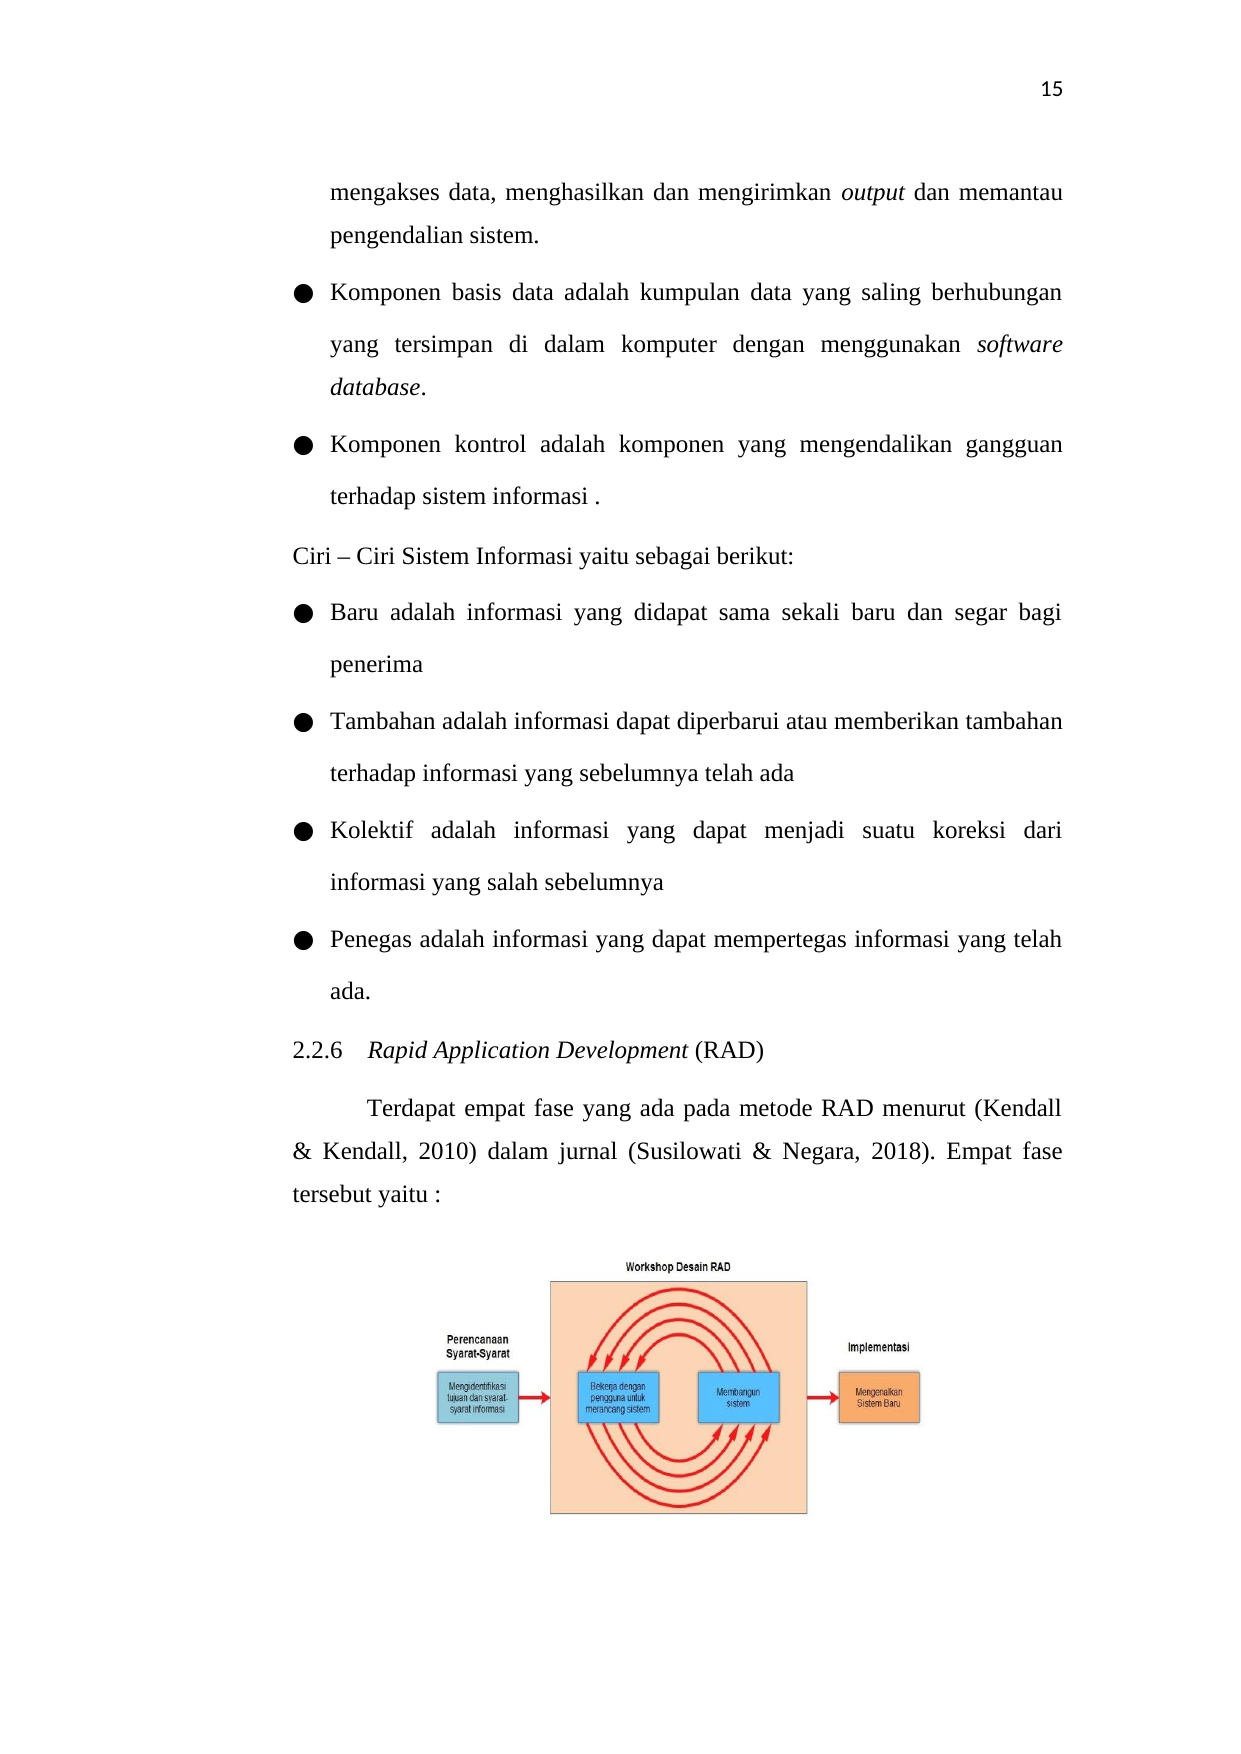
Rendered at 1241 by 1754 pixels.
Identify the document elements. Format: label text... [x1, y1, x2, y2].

list Tambahan adalah informasi dapat diperbarui atau memberikan tambahan terhadap informasi yang sebelumnya telah ada [292, 693, 1063, 787]
list Baru adalah informasi yang didapat sama sekali baru dan segar bagi penerima [292, 584, 1063, 678]
subtitle Rapid Application Development (RAD) [292, 1036, 1063, 1064]
list Kolektif adalah informasi yang dapat menjadi suatu koreksi dari informasi yang salah sebelumnya [292, 801, 1063, 896]
text Terdapat empat fase yang ada pada metode RAD menurut (Kendall & Kendall, 2010) dalam jurnal (Susilowati & Negara, 2018). Empat fase tersebut yaitu : [292, 1093, 1063, 1208]
list Komponen kontrol adalah komponen yang mengendalikan gangguan terhadap sistem informasi . [292, 415, 1063, 510]
list Penegas adalah informasi yang dapat mempertegas informasi yang telah ada. [292, 910, 1063, 1004]
list Komponen basis data adalah kumpulan data yang saling berhubungan yang tersimpan di dalam komputer dengan menggunakan software database. [292, 263, 1063, 401]
text Ciri – Ciri Sistem Informasi yaitu sebagai berikut: [292, 541, 1063, 569]
picture [425, 1243, 930, 1539]
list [292, 177, 1063, 249]
